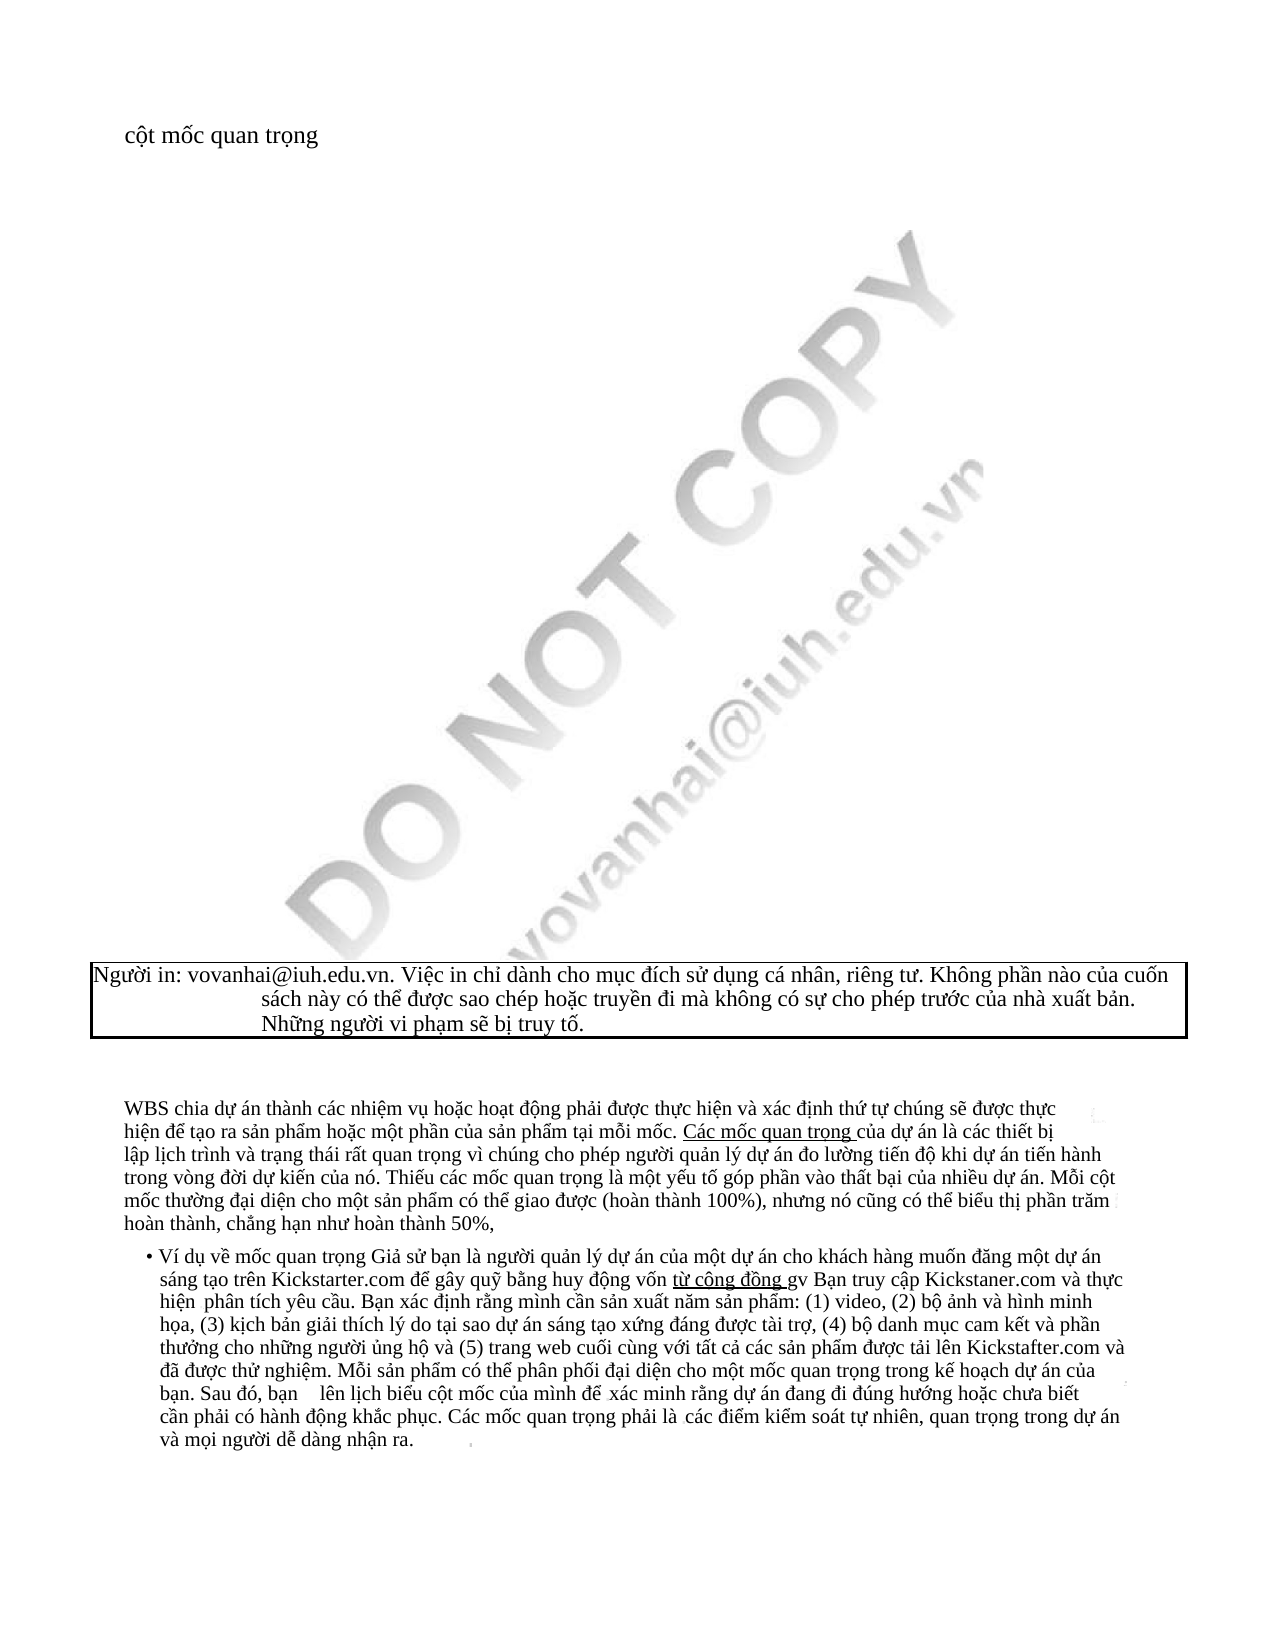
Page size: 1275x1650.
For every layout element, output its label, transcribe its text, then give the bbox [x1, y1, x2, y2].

text Người in: vovanhai@iuh.edu.vn. Việc in chỉ dành cho mục đích sử dụng cá nhân, riêng tư. Không phần nào của cuốn sách này có thể được sao chép hoặc truyền đi mà không có sự cho phép trước của nhà xuất bản. Những người vi phạm sẽ bị truy tố. [93, 963, 1185, 1036]
picture [1091, 1108, 1106, 1123]
text • Ví dụ về mốc quan trọng Giả sử bạn là người quản lý dự án của một dự án cho khách hàng muốn đăng một dự án sáng tạo trên Kickstarter.com để gây quỹ bằng huy động vốn từ cộng đồng gv Bạn truy cập Kickstaner.com và thực hiện phân tích yêu cầu. Bạn xác định rằng mình cần sản xuất năm sản phẩm: (1) video, (2) bộ ảnh và hình minh họa, (3) kịch bản giải thích lý do tại sao dự án sáng tạo xứng đáng được tài trợ, (4) bộ danh mục cam kết và phần thưởng cho những người ủng hộ và (5) trang web cuối cùng với tất cả các sản phẩm được tải lên Kickstafter.com và đã được thử nghiệm. Mỗi sản phẩm có thể phân phối đại diện cho một mốc quan trọng trong kế hoạch dự án của bạn. Sau đó, bạn lên lịch biểu cột mốc của mình để xác minh rằng dự án đang đi đúng hướng hoặc chưa biết cần phải có hành động khắc phục. Các mốc quan trọng phải là các điểm kiểm soát tự nhiên, quan trọng trong dự án và mọi người dễ dàng nhận ra. [146, 1245, 1127, 1451]
subtitle cột mốc quan trọng [124, 120, 1184, 149]
text WBS chia dự án thành các nhiệm vụ hoặc hoạt động phải được thực hiện và xác định thứ tự chúng sẽ được thực hiện để tạo ra sản phẩm hoặc một phần của sản phẩm tại mỗi mốc. Các mốc quan trọng của dự án là các thiết bị lập lịch trình và trạng thái rất quan trọng vì chúng cho phép người quản lý dự án đo lường tiến độ khi dự án tiến hành trong vòng đời dự kiến của nó. Thiếu các mốc quan trọng là một yếu tố góp phần vào thất bại của nhiều dự án. Mỗi cột mốc thường đại diện cho một sản phẩm có thể giao được (hoàn thành 100%), nhưng nó cũng có thể biểu thị phần trăm hoàn thành, chẳng hạn như hoàn thành 50%, [124, 1097, 1127, 1235]
picture [284, 230, 984, 960]
